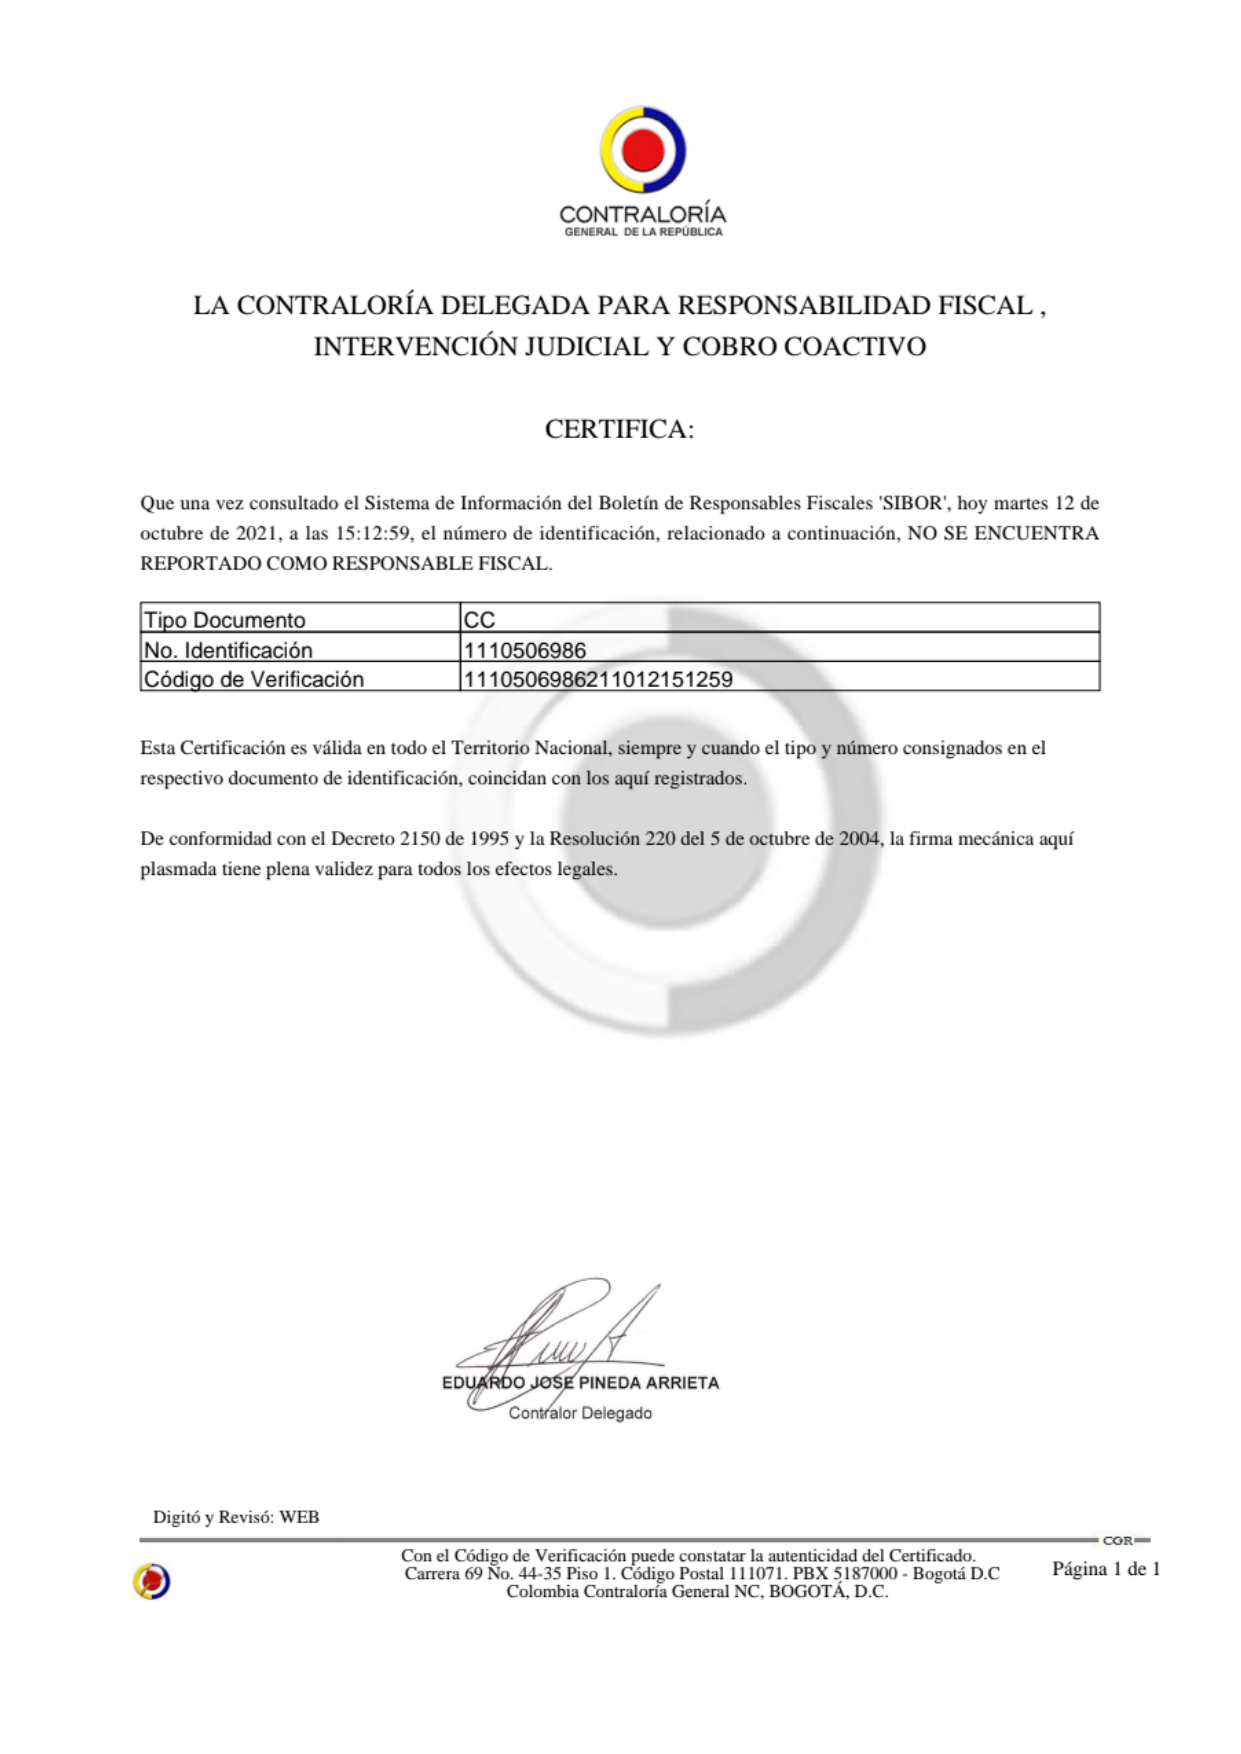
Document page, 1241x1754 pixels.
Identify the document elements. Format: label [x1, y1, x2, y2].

picture [75, 75, 1166, 1618]
